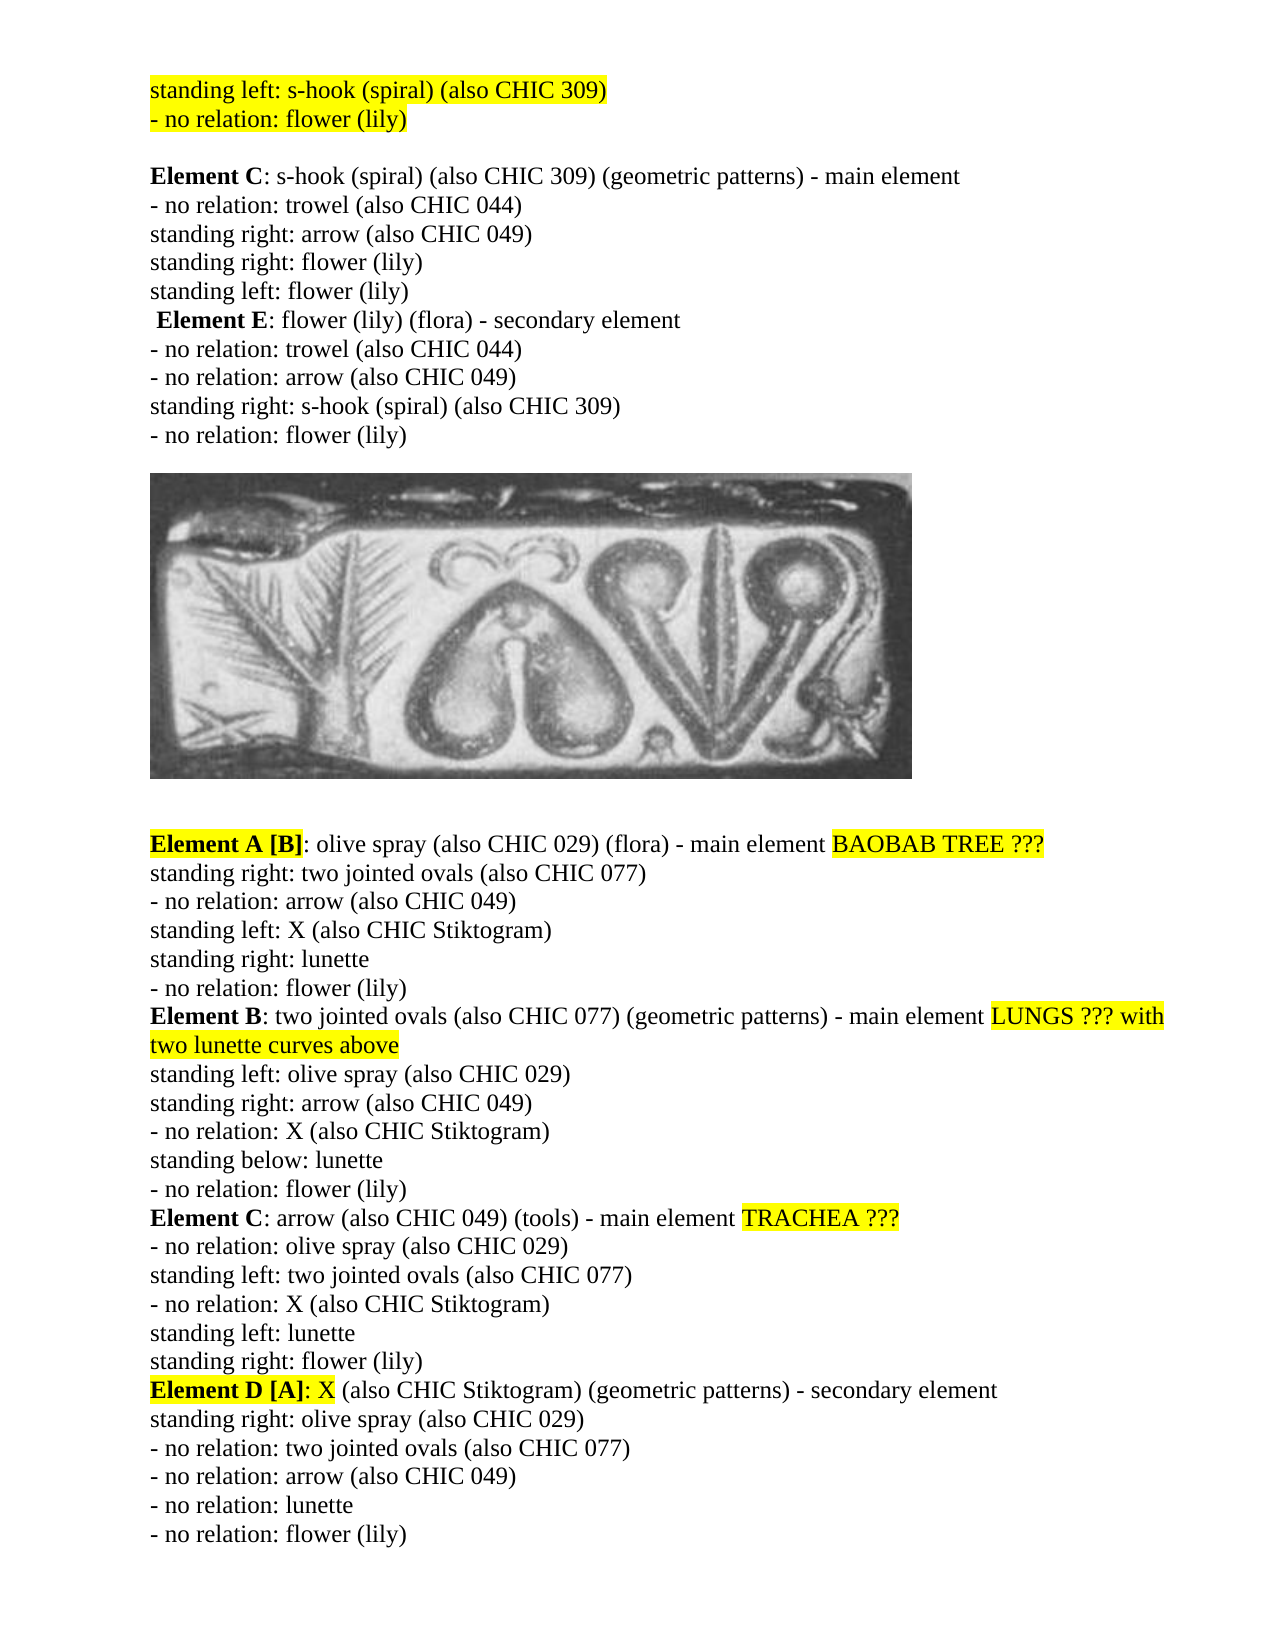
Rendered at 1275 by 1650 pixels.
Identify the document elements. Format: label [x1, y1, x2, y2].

picture [150, 473, 912, 779]
text [150, 75, 1200, 449]
text [150, 829, 1200, 1548]
